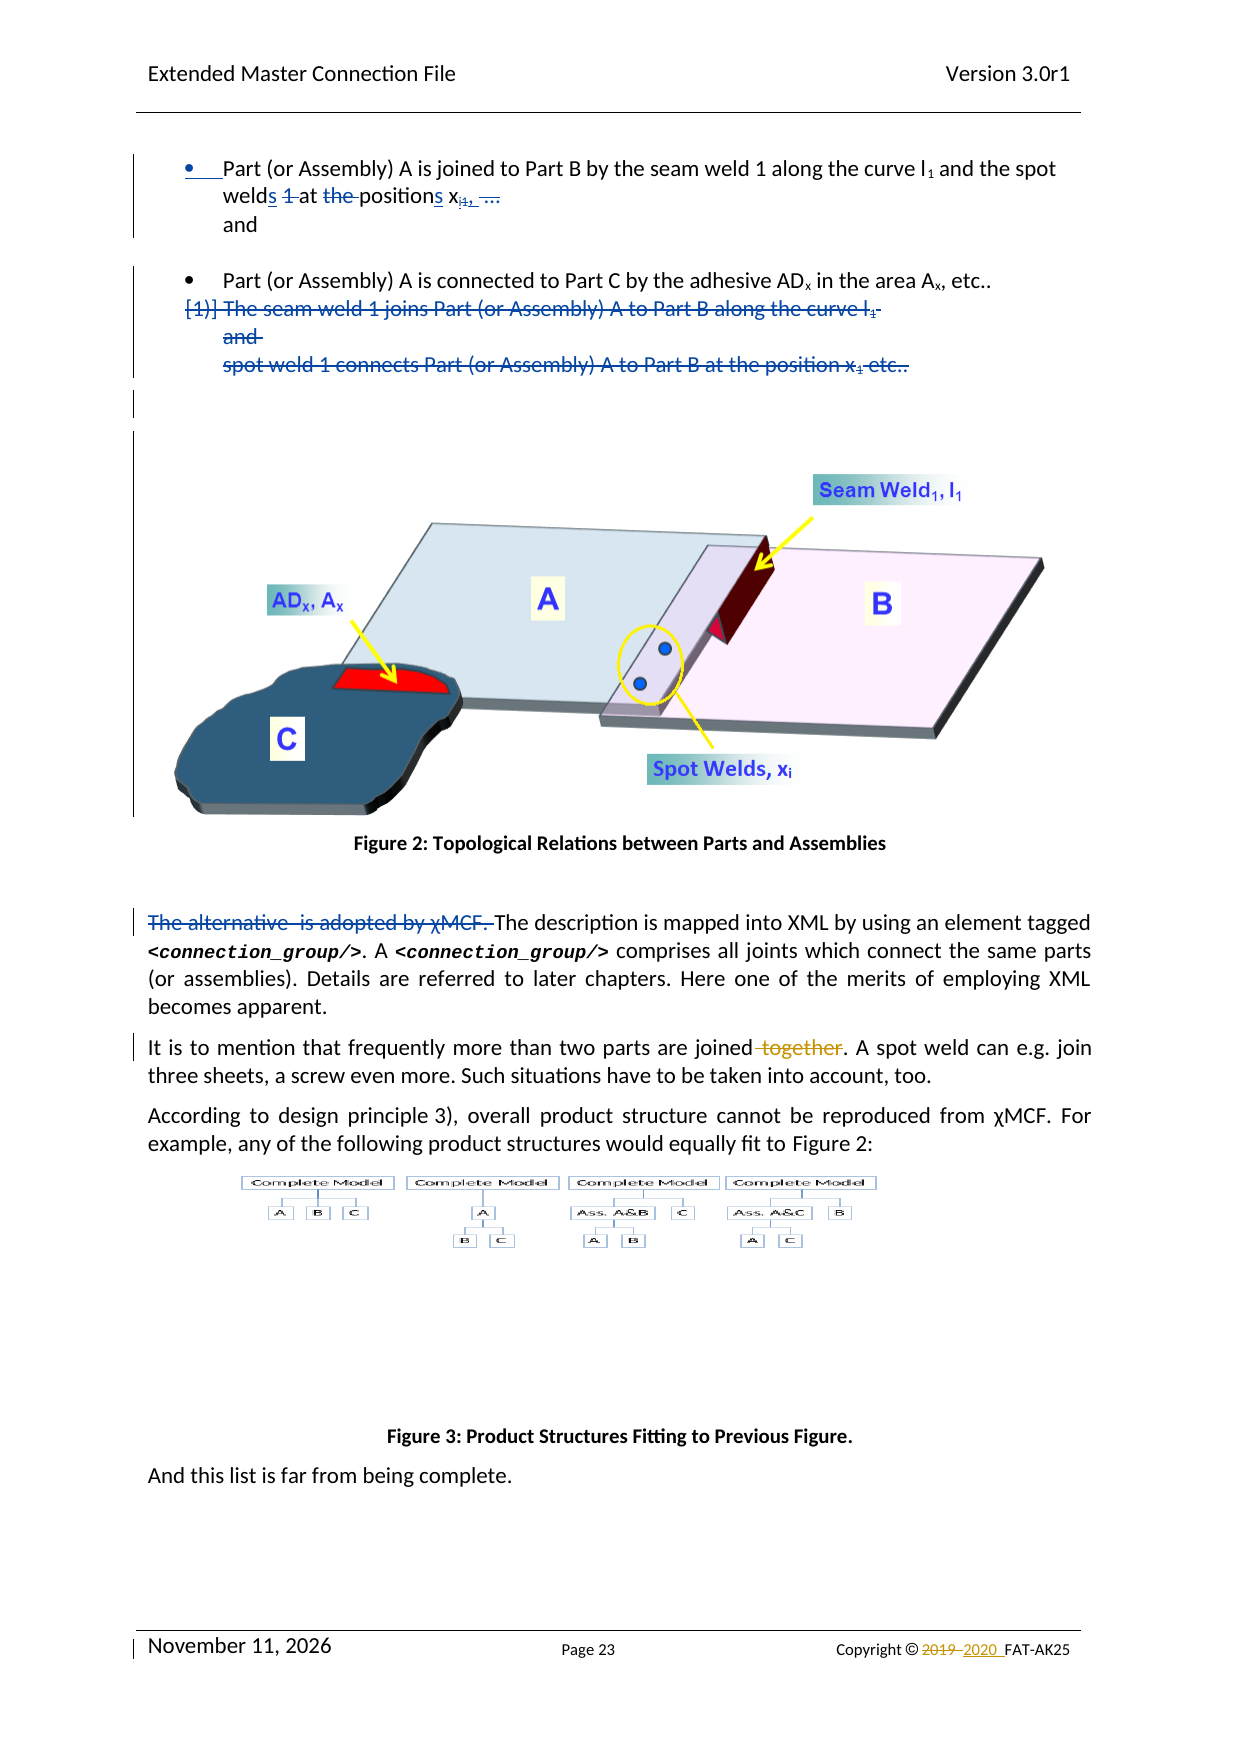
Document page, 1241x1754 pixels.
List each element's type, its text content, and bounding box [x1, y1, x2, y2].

picture [147, 430, 1046, 818]
text Figure 2: Topological Relations between Parts and Assemblies [148, 830, 1092, 855]
list Part (or Assembly) A is joined to Part B by the seam weld 1 along the curve l1 and the spot weld at position xand [185, 154, 1092, 266]
text It is to mention that frequently more than two parts are joined. A spot weld can e.g. join three sheets, a screw even more. Such situations have to be taken into account, too. [148, 1033, 1092, 1089]
text Figure 3: Product Structures Fitting to Previous Figure. [148, 1423, 1092, 1449]
text The description is mapped into XML by using an element tagged <connection_group/>. A <connection_group/> comprises all joints which connect the same parts (or assemblies). Details are referred to later chapters. Here one of the merits of employing XML becomes apparent. [148, 908, 1092, 1020]
text And this list is far from being complete. [148, 1461, 1092, 1489]
text According to design principle 3), overall product structure cannot be reproduced from χMCF. For example, any of the following product structures would equally fit to Figure 2: [148, 1101, 1092, 1157]
list Part (or Assembly) A is connected to Part C by the adhesive ADx in the area Ax, etc.. [185, 266, 1092, 294]
